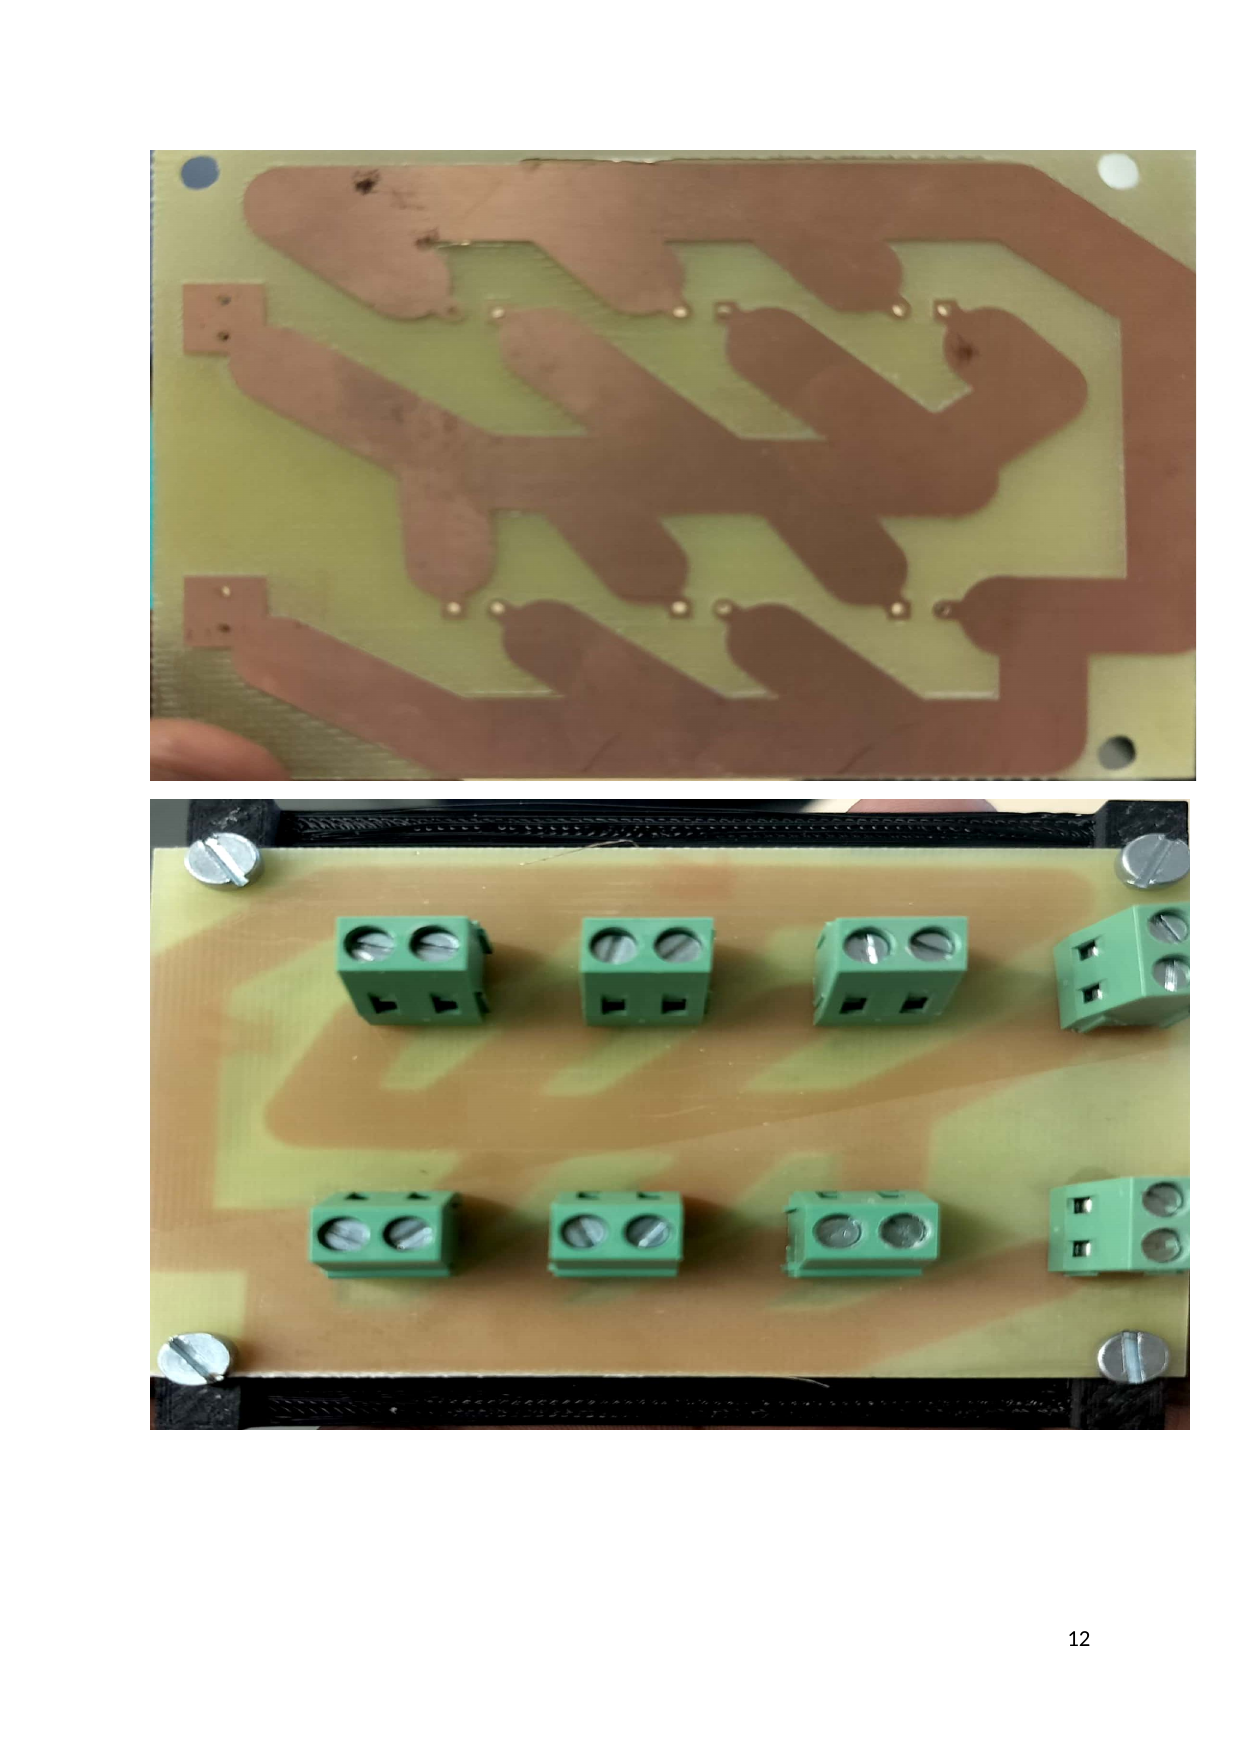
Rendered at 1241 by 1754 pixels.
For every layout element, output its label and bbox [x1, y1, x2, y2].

picture [150, 799, 1190, 1430]
picture [150, 150, 1197, 781]
